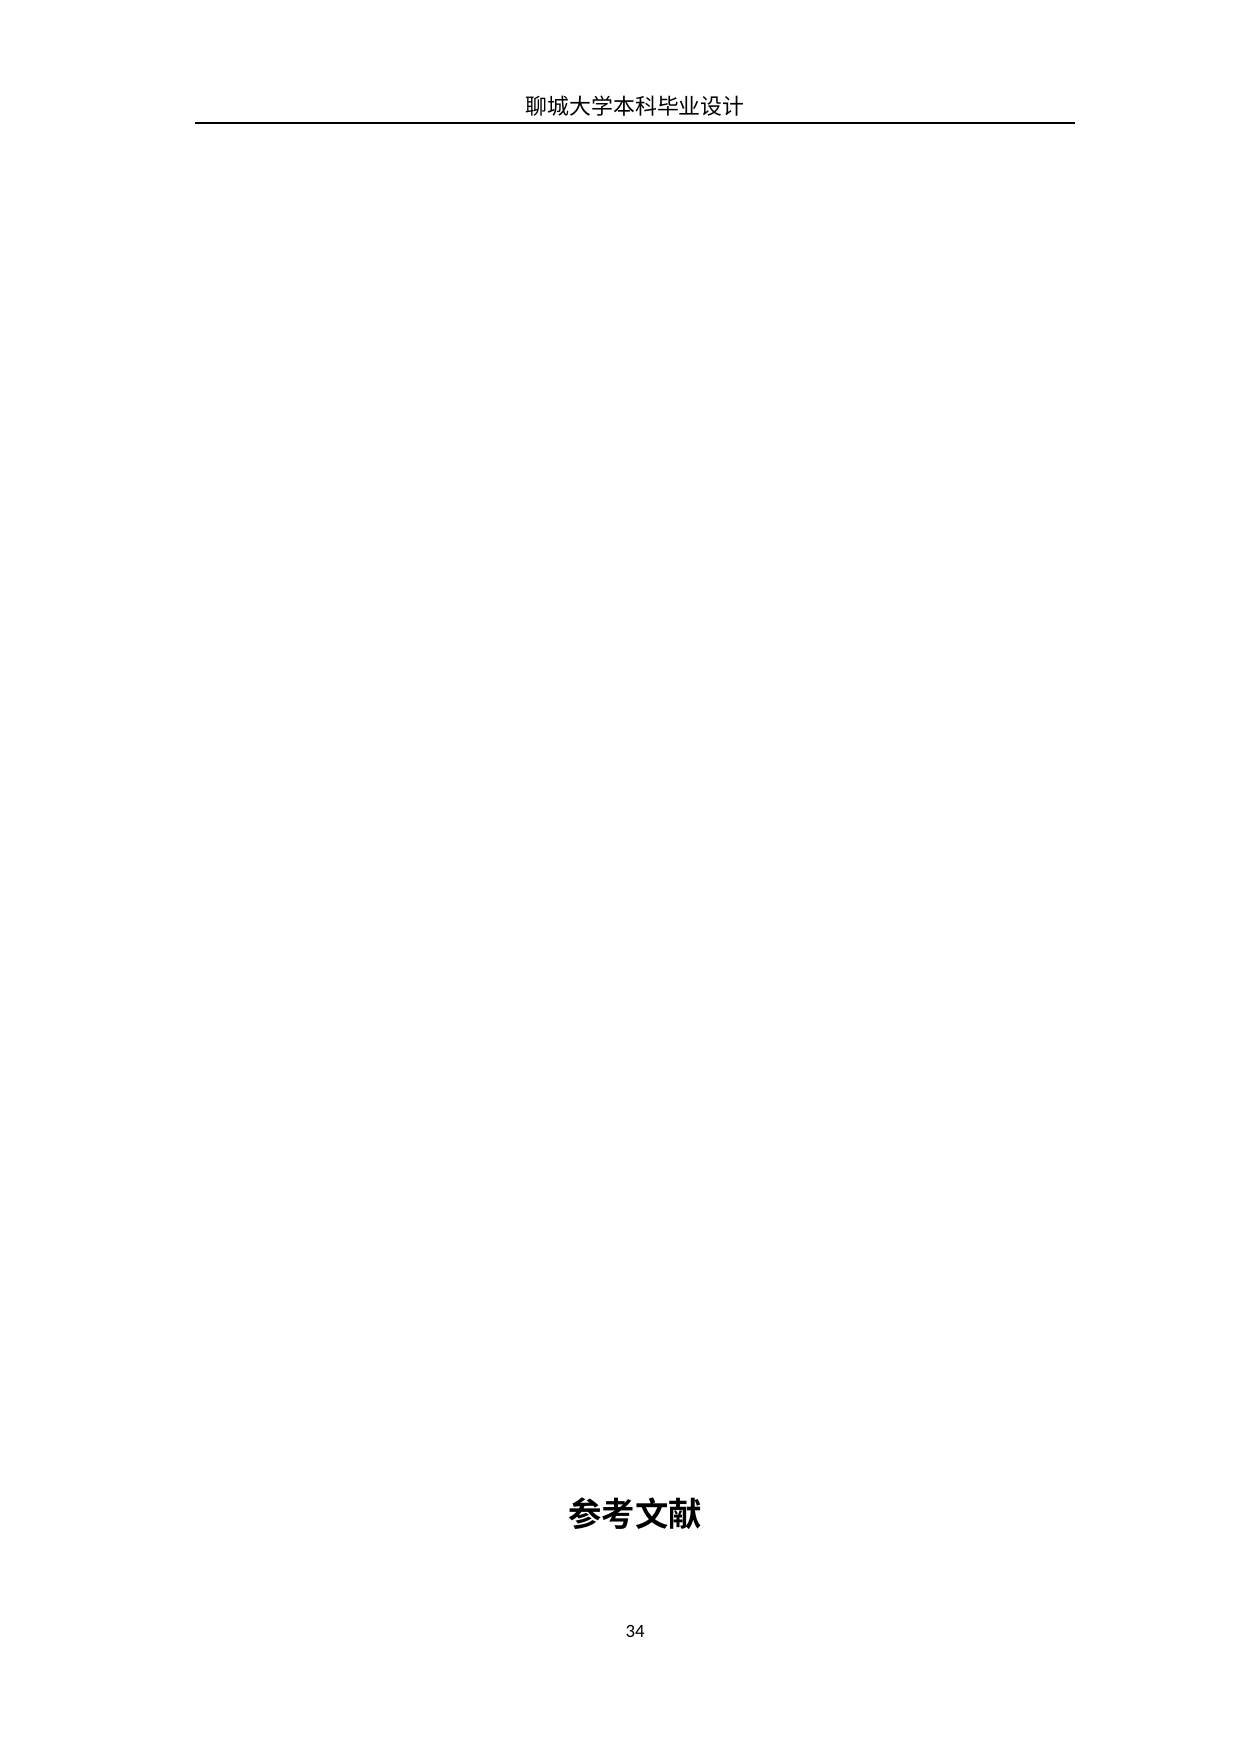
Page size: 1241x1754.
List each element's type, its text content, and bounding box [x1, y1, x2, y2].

text 参考文献 [195, 1479, 1075, 1544]
